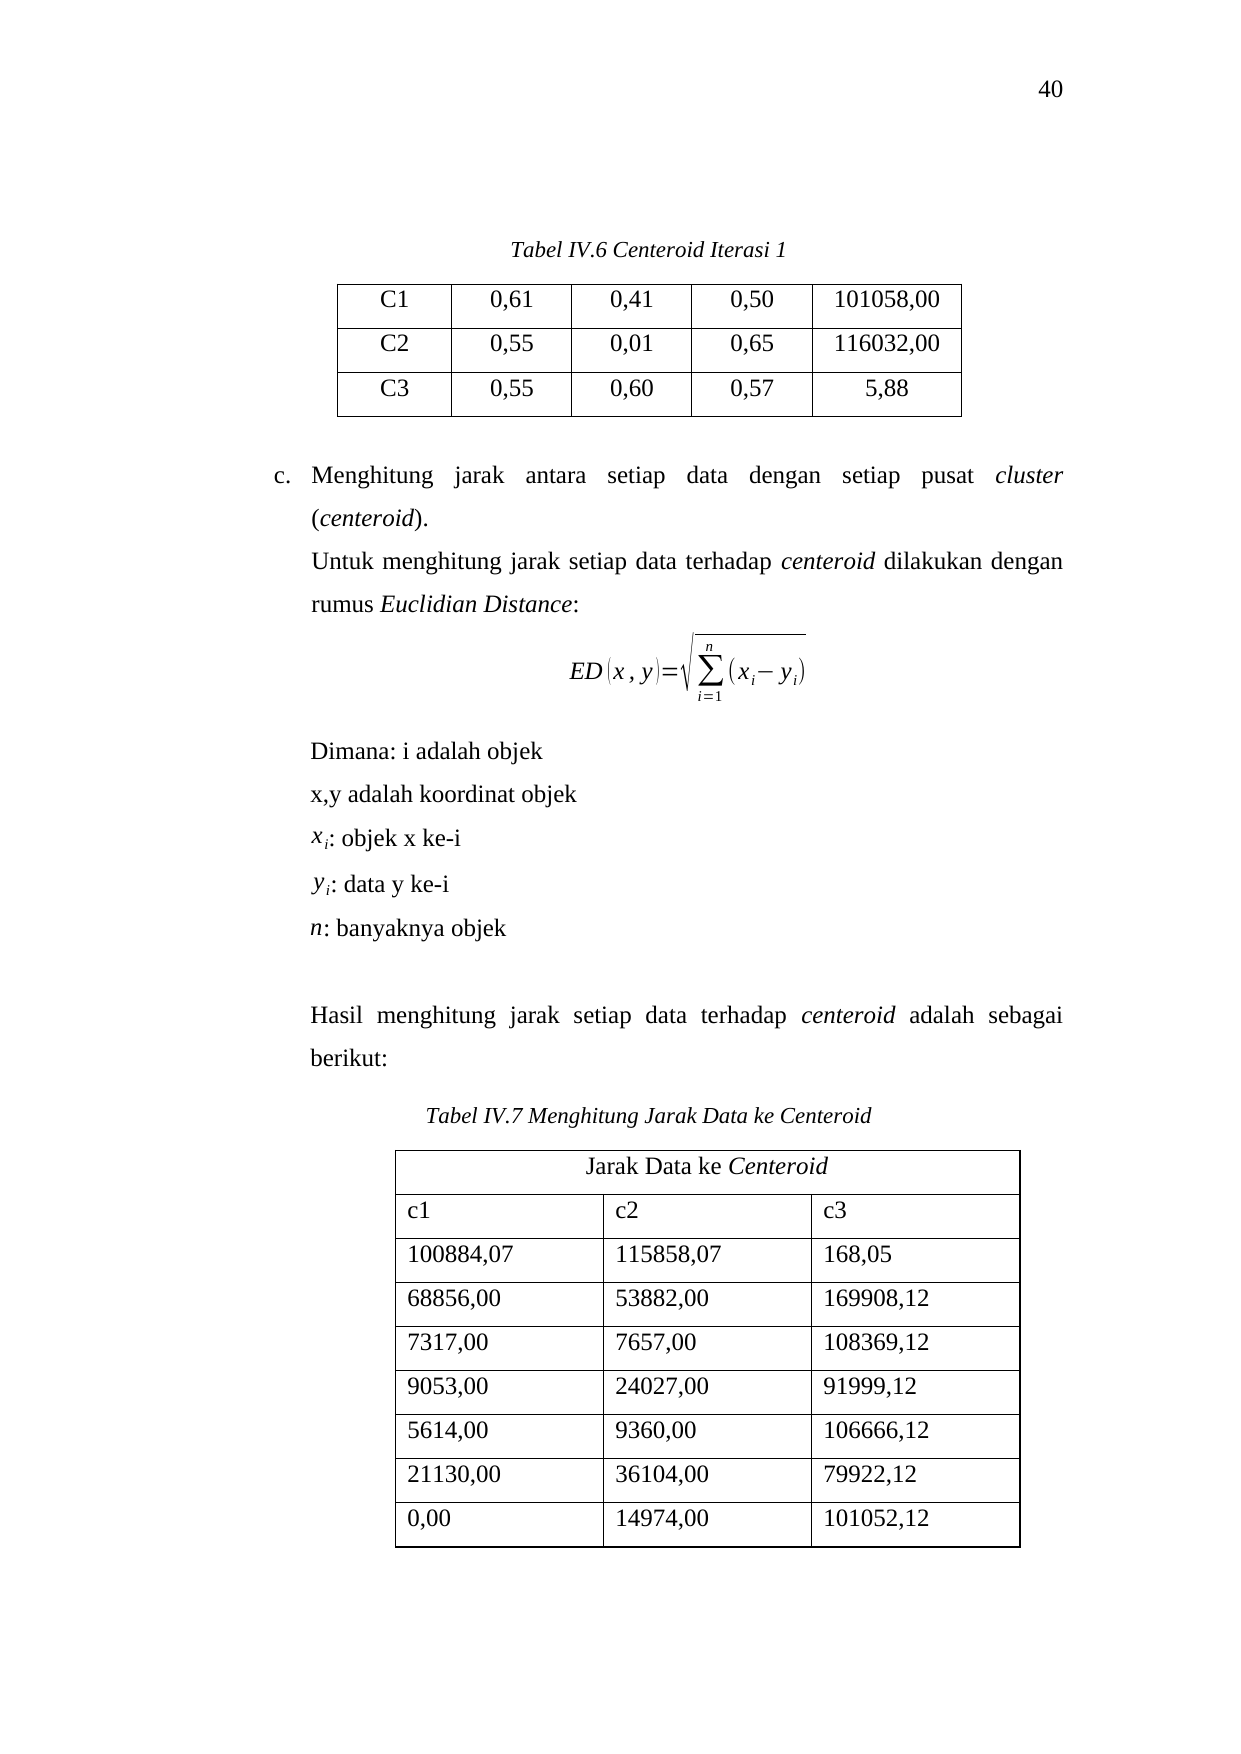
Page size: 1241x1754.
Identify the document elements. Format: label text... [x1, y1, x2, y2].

table_cell 0,60 [572, 373, 691, 416]
table_cell 115858,07 [604, 1239, 811, 1282]
table_cell 14974,00 [604, 1503, 811, 1546]
table_cell 9360,00 [604, 1415, 811, 1458]
table_cell c3 [812, 1195, 1019, 1238]
table_cell 7657,00 [604, 1327, 811, 1370]
table_header 0,61 [452, 285, 571, 327]
table_cell 9053,00 [396, 1371, 603, 1414]
table_cell 0,00 [396, 1503, 603, 1546]
table_cell 91999,12 [812, 1371, 1019, 1414]
table_cell c2 [604, 1195, 811, 1238]
table_cell 0,01 [572, 329, 691, 372]
table_header 0,41 [572, 285, 691, 327]
table_cell C3 [338, 373, 451, 416]
table_cell 0,55 [452, 329, 571, 372]
text x,y adalah koordinat objek [310, 779, 1063, 808]
table_cell 101052,12 [812, 1503, 1019, 1546]
list Menghitung jarak antara setiap data dengan setiap pusat cluster (centeroid). [274, 460, 1063, 532]
table_cell 79922,12 [812, 1459, 1019, 1502]
table_cell 53882,00 [604, 1283, 811, 1326]
table_cell 21130,00 [396, 1459, 603, 1502]
table_cell 106666,12 [812, 1415, 1019, 1458]
table_cell 108369,12 [812, 1327, 1019, 1370]
table_cell 5614,00 [396, 1415, 603, 1458]
table_header 0,50 [692, 285, 812, 327]
table_cell 0,57 [692, 373, 812, 416]
table_cell 169908,12 [812, 1283, 1019, 1326]
table_header C1 [338, 285, 451, 327]
table_header 101058,00 [813, 285, 961, 327]
table_cell 168,05 [812, 1239, 1019, 1282]
table_cell 7317,00 [396, 1327, 603, 1370]
table_cell 36104,00 [604, 1459, 811, 1502]
text : objek x ke-i [310, 822, 1063, 853]
table_cell 5,88 [813, 373, 961, 416]
list Untuk menghitung jarak setiap data terhadap centeroid dilakukan dengan rumus Euclidian Distance: [311, 546, 1063, 618]
table_cell 0,65 [692, 329, 812, 372]
text : data y ke-i [310, 868, 1063, 899]
text Hasil menghitung jarak setiap data terhadap centeroid adalah sebagai berikut: [310, 1000, 1063, 1072]
table_cell 0,55 [452, 373, 571, 416]
text Dimana: i adalah objek [310, 736, 1063, 764]
table_cell 100884,07 [396, 1239, 603, 1282]
table_cell C2 [338, 329, 451, 372]
table_cell 68856,00 [396, 1283, 603, 1326]
table_cell 24027,00 [604, 1371, 811, 1414]
table_cell c1 [396, 1195, 603, 1238]
text : banyaknya objek [310, 913, 1063, 942]
table_cell 116032,00 [813, 329, 961, 372]
table_header Jarak Data ke Centeroid [396, 1151, 1019, 1194]
